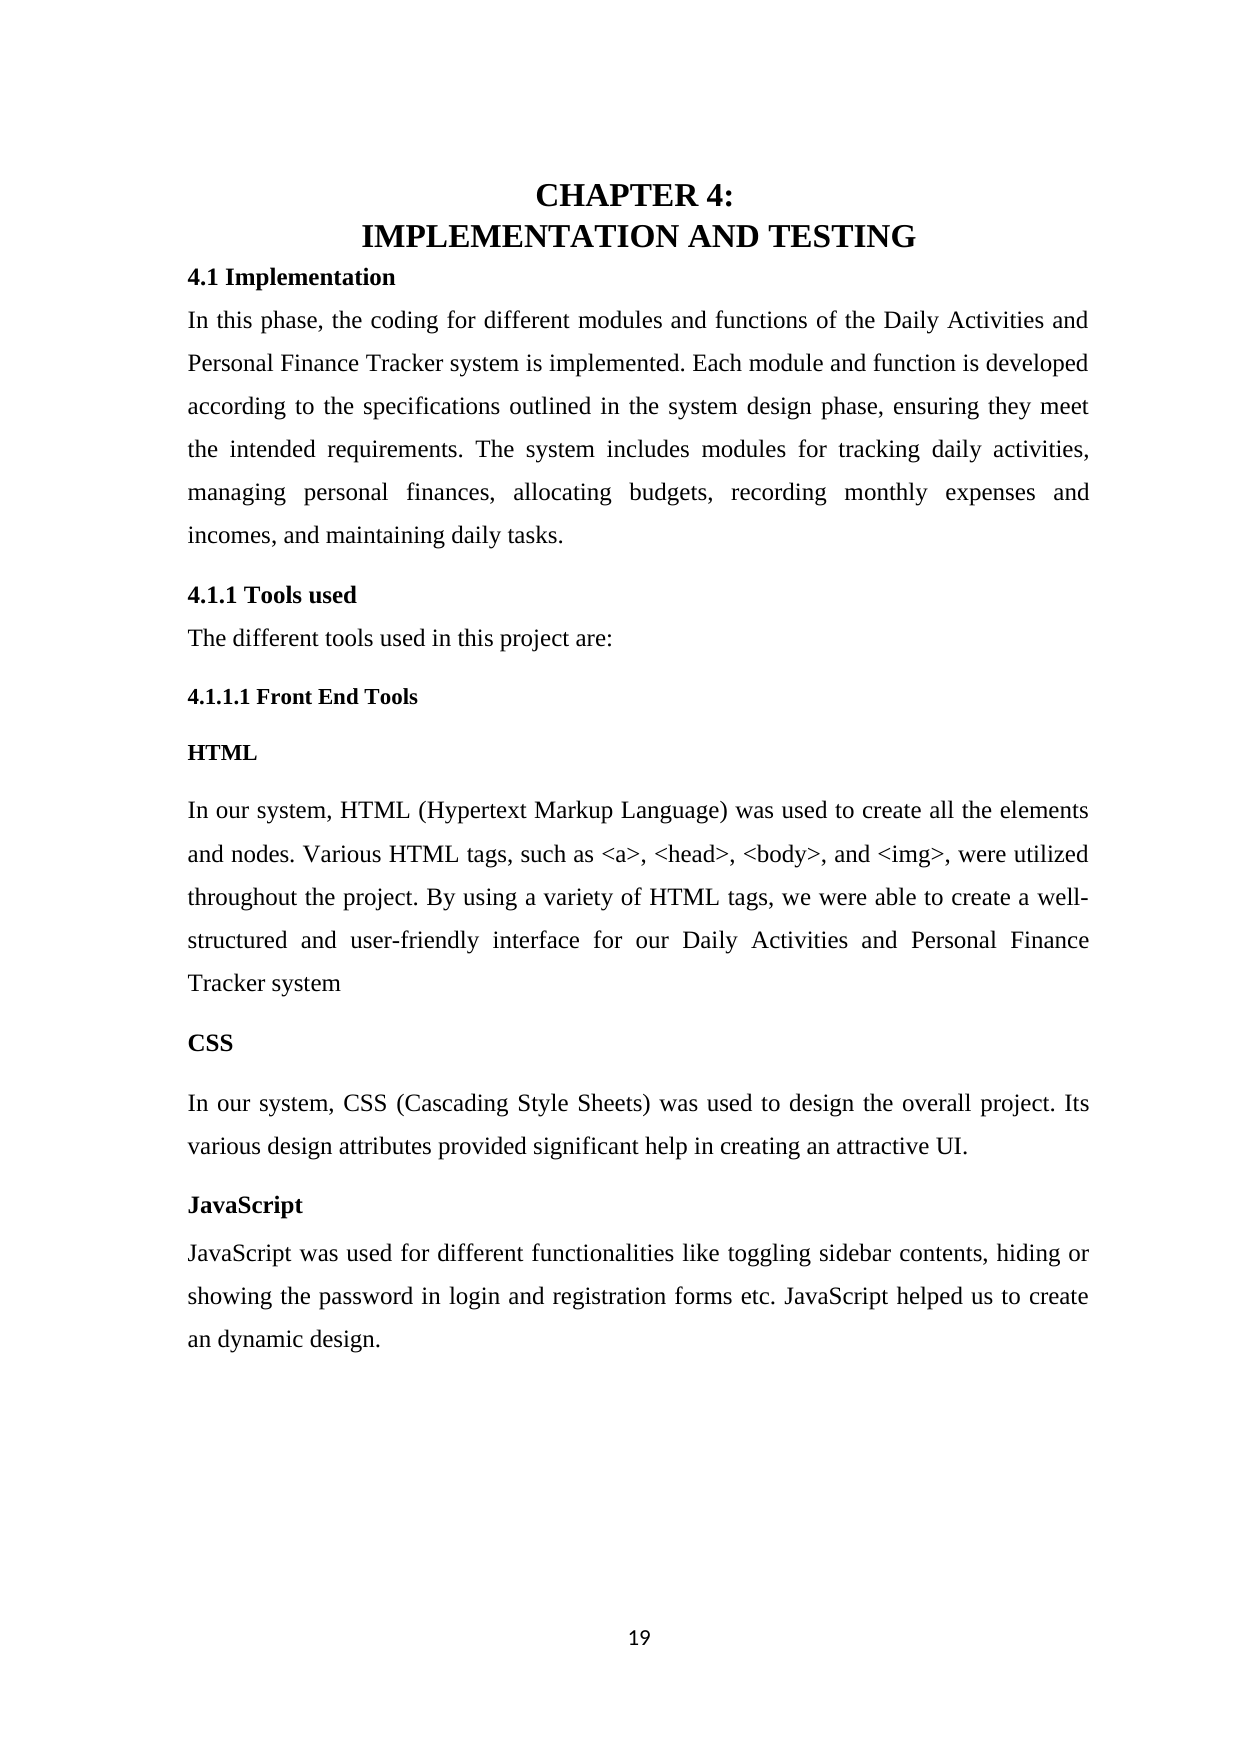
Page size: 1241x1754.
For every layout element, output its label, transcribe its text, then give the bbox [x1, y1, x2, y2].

text In this phase, the coding for different modules and functions of the Daily Activities and Personal Finance Tracker system is implemented. Each module and function is developed according to the specifications outlined in the system design phase, ensuring they meet the intended requirements. The system includes modules for tracking daily activities, managing personal finances, allocating budgets, recording monthly expenses and incomes, and maintaining daily tasks. [187, 305, 1090, 549]
text JavaScript [187, 1191, 1090, 1219]
text HTML [187, 739, 1090, 766]
text The different tools used in this project are: [187, 623, 1090, 652]
subtitle 4.1 Implementation [187, 262, 1090, 291]
subtitle 4.1.1 Tools used [187, 580, 1090, 609]
text CSS [187, 1028, 1090, 1057]
subtitle CHAPTER 4: IMPLEMENTATION AND TESTING [187, 175, 1090, 255]
text 4.1.1.1 Front End Tools [187, 683, 1090, 710]
text JavaScript was used for different functionalities like toggling sidebar contents, hiding or showing the password in login and registration forms etc. JavaScript helped us to create an dynamic design. [187, 1238, 1090, 1353]
text In our system, HTML (Hypertext Markup Language) was used to create all the elements and nodes. Various HTML tags, such as <a>, <head>, <body>, and <img>, were utilized throughout the project. By using a variety of HTML tags, we were able to create a well-structured and user-friendly interface for our Daily Activities and Personal Finance Tracker system [187, 796, 1090, 997]
text In our system, CSS (Cascading Style Sheets) was used to design the overall project. Its various design attributes provided significant help in creating an attractive UI. [187, 1088, 1090, 1159]
